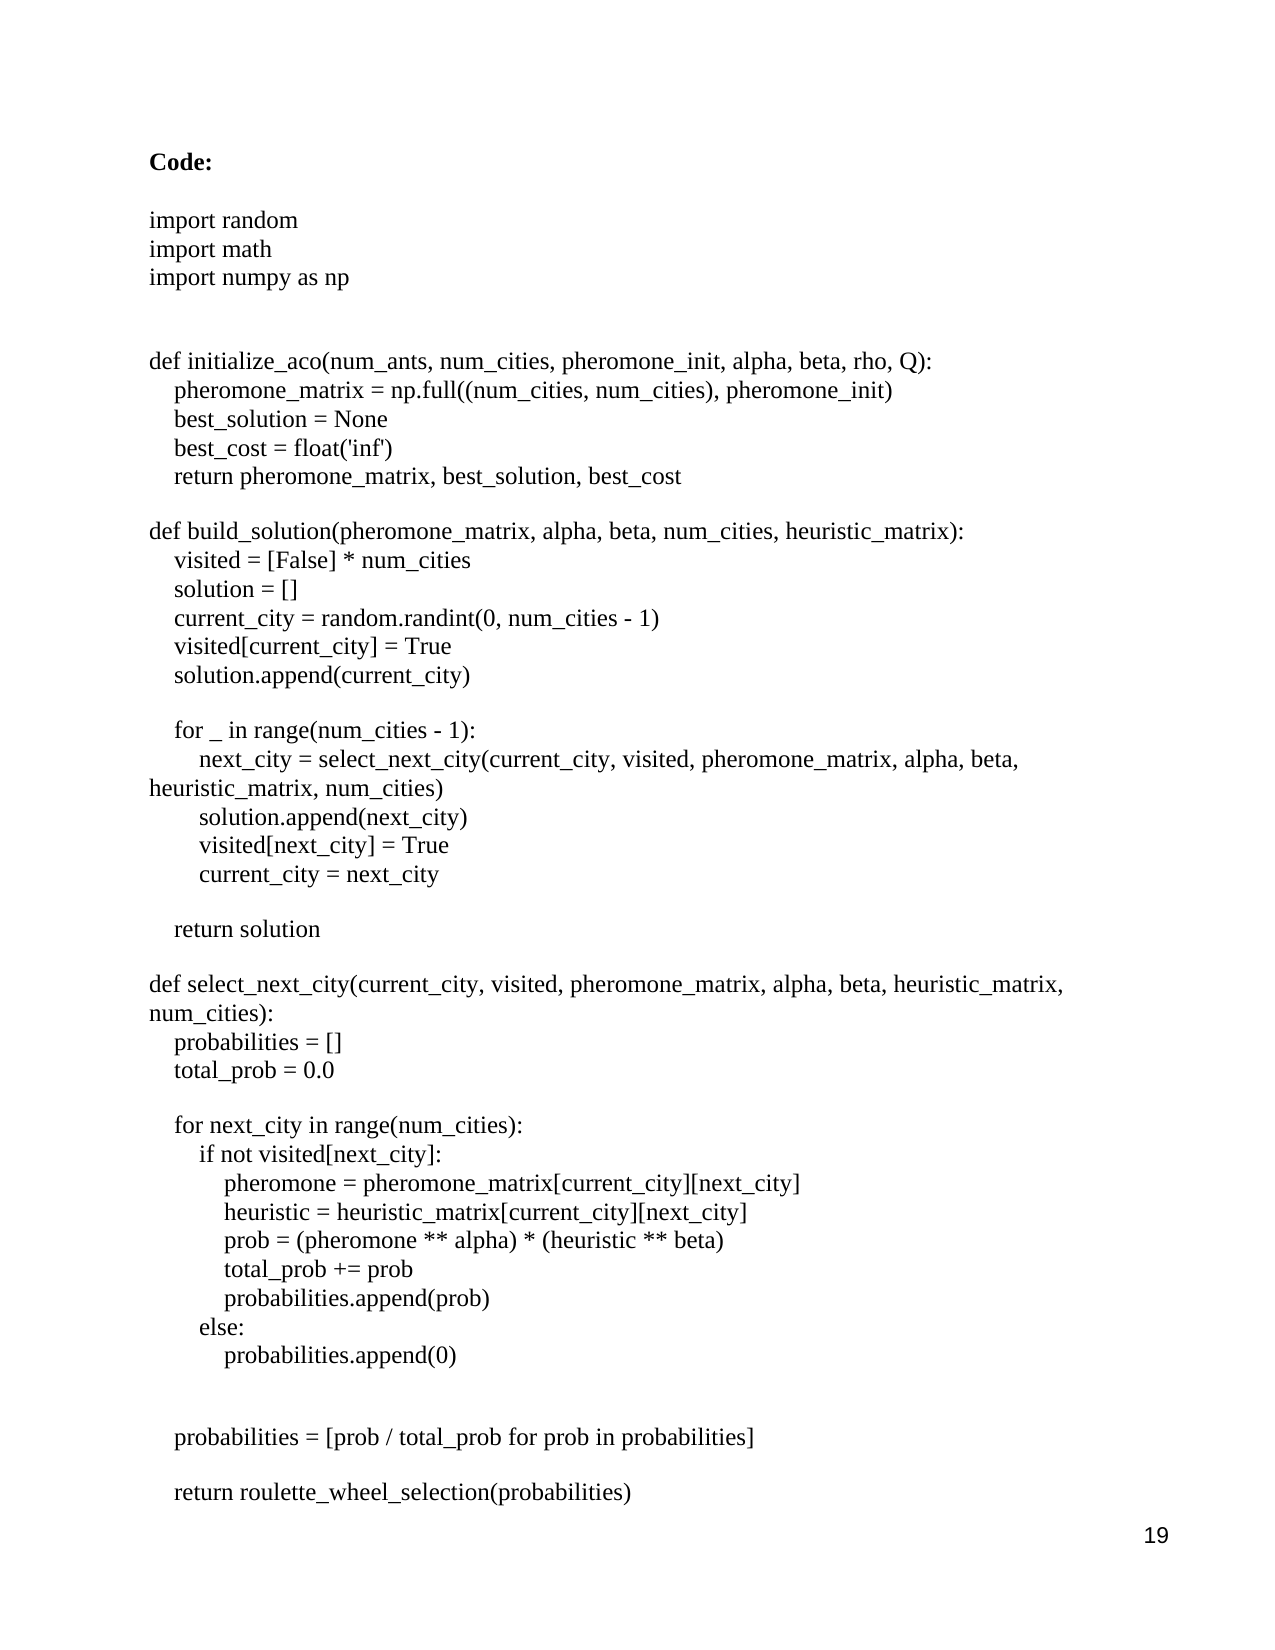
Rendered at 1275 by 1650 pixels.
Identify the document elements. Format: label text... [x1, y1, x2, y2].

text pheromone = pheromone_matrix[current_city][next_city] [149, 1168, 1169, 1197]
text probabilities.append(0) [149, 1341, 1169, 1369]
text else: [149, 1312, 1169, 1341]
text visited = [False] * num_cities [149, 545, 1169, 574]
text total_prob += prob [149, 1254, 1169, 1283]
text visited[current_city] = True [149, 631, 1169, 660]
text return solution [149, 914, 1169, 943]
text import math [149, 234, 1169, 262]
text probabilities = [] [149, 1027, 1169, 1056]
text total_prob = 0.0 [149, 1056, 1169, 1084]
text for next_city in range(num_cities): [149, 1111, 1169, 1139]
text prob = (pheromone ** alpha) * (heuristic ** beta) [149, 1226, 1169, 1254]
text Code: [149, 147, 1169, 176]
text solution.append(current_city) [149, 660, 1169, 689]
text current_city = next_city [149, 859, 1169, 888]
text visited[next_city] = True [149, 830, 1169, 859]
text return roulette_wheel_selection(probabilities) [149, 1477, 1169, 1506]
text import random [149, 205, 1169, 234]
text def select_next_city(current_city, visited, pheromone_matrix, alpha, beta, heuristic_matrix, num_cities): [149, 969, 1169, 1027]
text best_cost = float('inf') [149, 433, 1169, 461]
text if not visited[next_city]: [149, 1139, 1169, 1168]
text def build_solution(pheromone_matrix, alpha, beta, num_cities, heuristic_matrix): [149, 516, 1169, 545]
text best_solution = None [149, 404, 1169, 433]
text solution.append(next_city) [149, 802, 1169, 830]
text probabilities = [prob / total_prob for prob in probabilities] [149, 1422, 1169, 1451]
text for _ in range(num_cities - 1): [149, 715, 1169, 744]
text probabilities.append(prob) [149, 1283, 1169, 1312]
text pheromone_matrix = np.full((num_cities, num_cities), pheromone_init) [149, 375, 1169, 404]
text next_city = select_next_city(current_city, visited, pheromone_matrix, alpha, beta, heuristic_matrix, num_cities) [149, 744, 1169, 802]
text return pheromone_matrix, best_solution, best_cost [149, 461, 1169, 490]
text heuristic = heuristic_matrix[current_city][next_city] [149, 1197, 1169, 1226]
text def initialize_aco(num_ants, num_cities, pheromone_init, alpha, beta, rho, Q): [149, 346, 1169, 375]
text solution = [] [149, 574, 1169, 603]
text import numpy as np [149, 262, 1169, 291]
text current_city = random.randint(0, num_cities - 1) [149, 603, 1169, 631]
